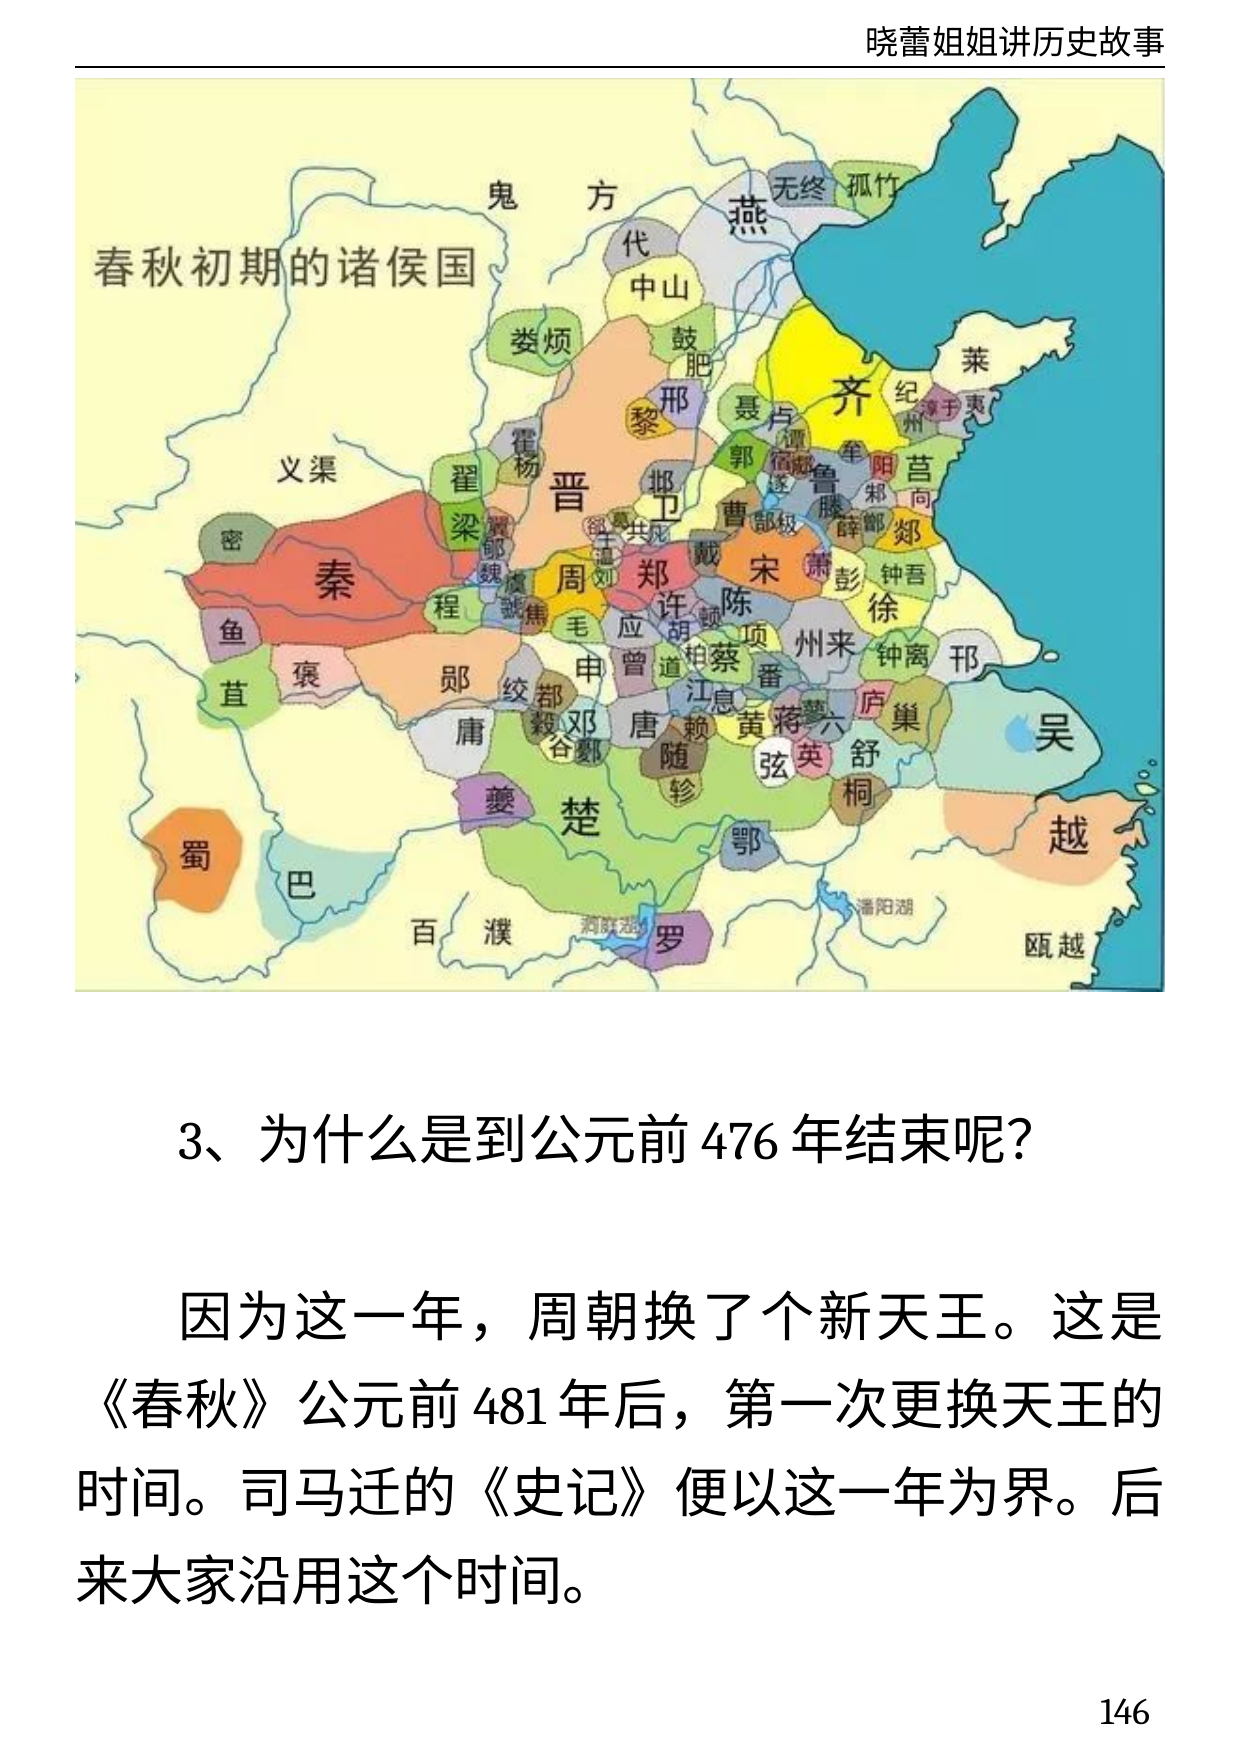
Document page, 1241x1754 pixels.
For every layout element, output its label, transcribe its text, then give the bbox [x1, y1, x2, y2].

text 因为这一年，周朝换了个新天王。这是《春秋》公元前481年后，第一次更换天王的时间。司马迁的《史记》便以这一年为界。后来大家沿用这个时间。 [75, 1268, 1165, 1621]
text 3、为什么是到公元前476年结束呢？ [75, 1092, 1165, 1180]
picture [75, 78, 1165, 992]
